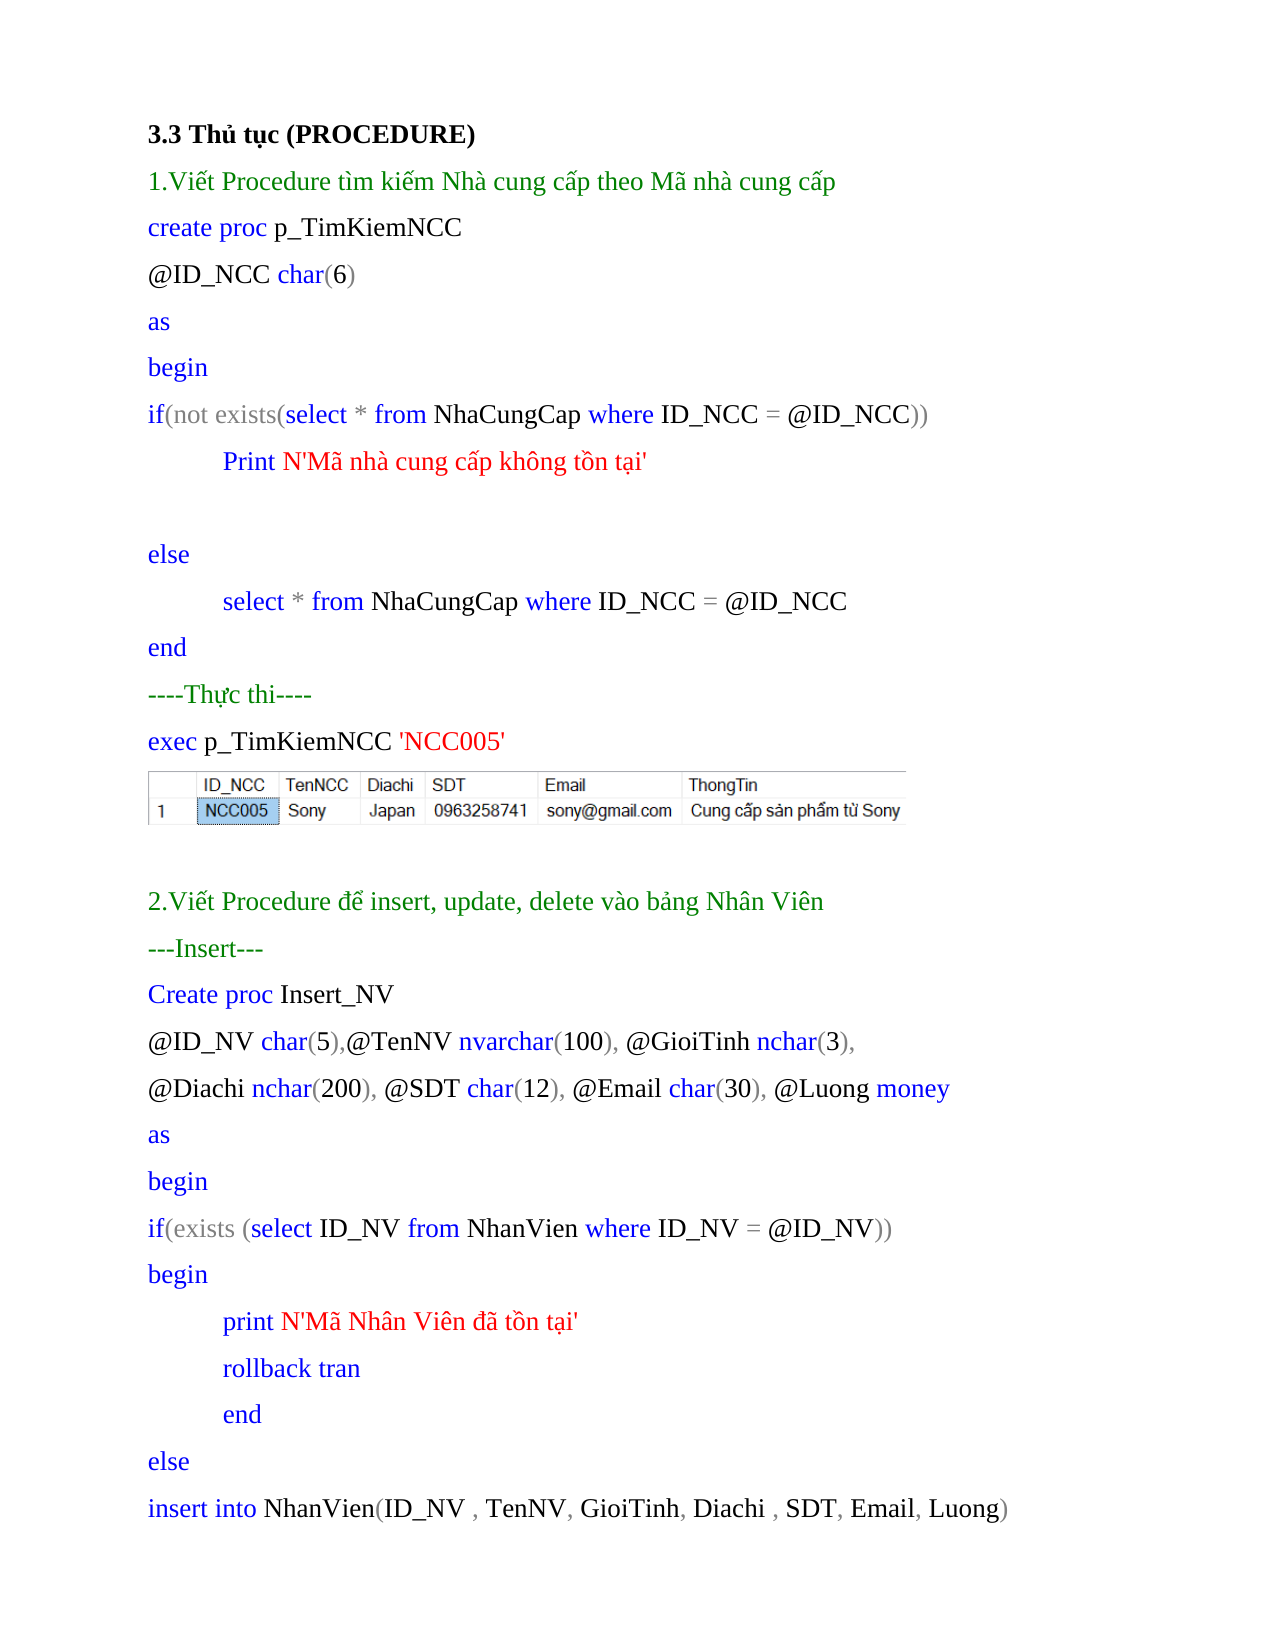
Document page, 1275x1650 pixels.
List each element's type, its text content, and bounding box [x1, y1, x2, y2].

text ---Insert--- [148, 932, 1157, 963]
text @ID_NCC char(6) [148, 258, 1157, 289]
text print N'Mã Nhân Viên đã tồn tại' [148, 1305, 1157, 1336]
text if(exists (select ID_NV from NhanVien where ID_NV = @ID_NV)) [148, 1212, 1157, 1243]
text begin [148, 351, 1157, 383]
text Create proc Insert_NV [148, 978, 1157, 1010]
text ----Thực thi---- [148, 678, 1157, 709]
text as [148, 1118, 1157, 1150]
text begin [148, 1258, 1157, 1290]
text if(not exists(select * from NhaCungCap where ID_NCC = @ID_NCC)) [148, 398, 1157, 429]
subtitle 3.3 Thủ tục (PROCEDURE) [148, 118, 1157, 149]
text Print N'Mã nhà cung cấp không tồn tại' [148, 445, 1157, 476]
text 2.Viết Procedure để insert, update, delete vào bảng Nhân Viên [148, 885, 1157, 916]
text rollback tran [148, 1352, 1157, 1383]
text end [148, 1398, 1157, 1430]
text as [148, 305, 1157, 336]
text begin [148, 1165, 1157, 1196]
text @Diachi nchar(200), @SDT char(12), @Email char(30), @Luong money [148, 1072, 1157, 1103]
text else [148, 1445, 1157, 1476]
text exec p_TimKiemNCC 'NCC005' [148, 725, 1157, 756]
text else [148, 538, 1157, 569]
text @ID_NV char(5),@TenNV nvarchar(100), @GioiTinh nchar(3), [148, 1025, 1157, 1056]
text end [148, 631, 1157, 663]
text insert into NhanVien(ID_NV , TenNV, GioiTinh, Diachi , SDT, Email, Luong) [148, 1492, 1157, 1523]
text 1.Viết Procedure tìm kiếm Nhà cung cấp theo Mã nhà cung cấp [148, 165, 1157, 196]
picture [147, 771, 907, 825]
text select * from NhaCungCap where ID_NCC = @ID_NCC [148, 585, 1157, 616]
text create proc p_TimKiemNCC [148, 211, 1157, 243]
